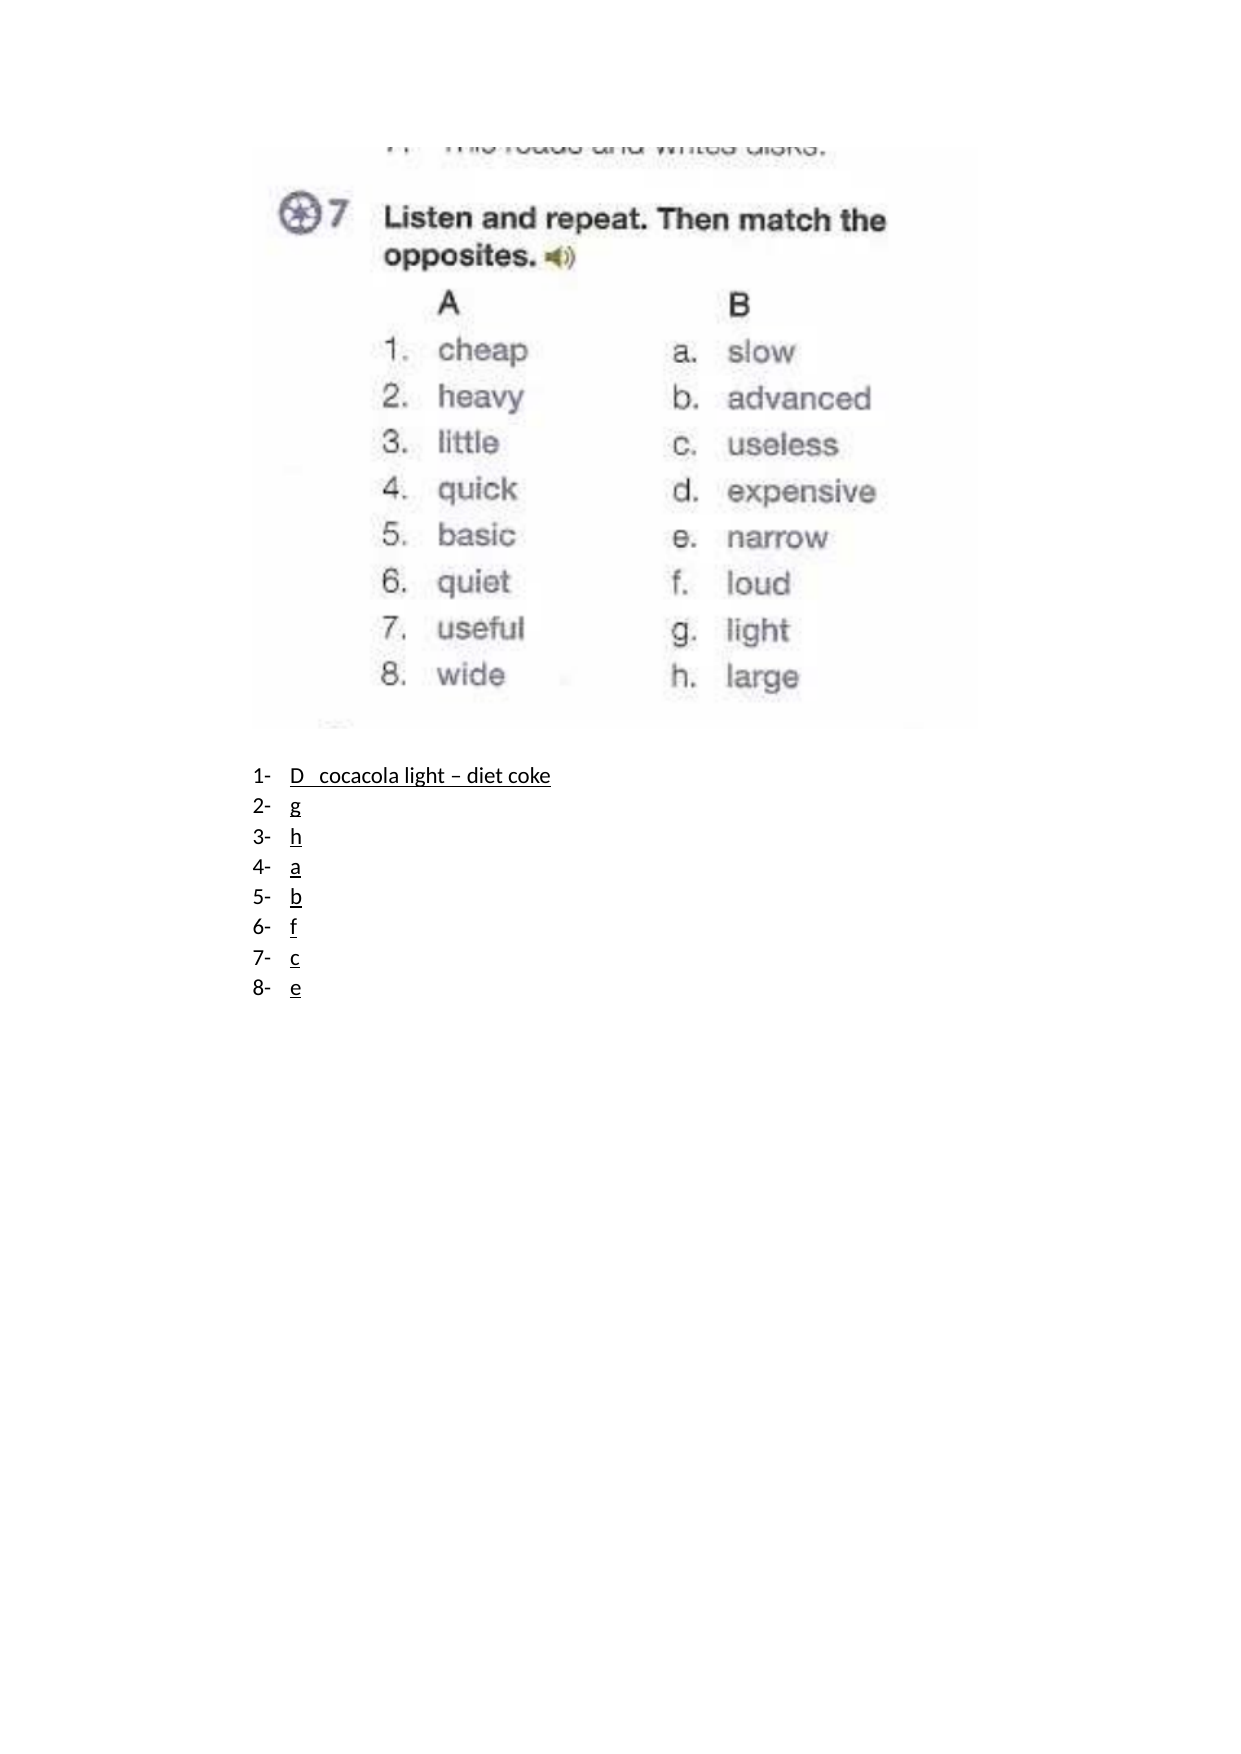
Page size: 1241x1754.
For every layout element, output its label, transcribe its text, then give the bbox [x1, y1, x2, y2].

list g [252, 792, 1063, 819]
list c [252, 943, 1063, 971]
list a [252, 852, 1063, 880]
list e [252, 973, 1063, 1001]
list b [252, 882, 1063, 910]
list D cocacola light – diet coke [252, 761, 1063, 789]
list h [252, 822, 1063, 850]
list f [252, 912, 1063, 940]
picture [252, 147, 979, 729]
